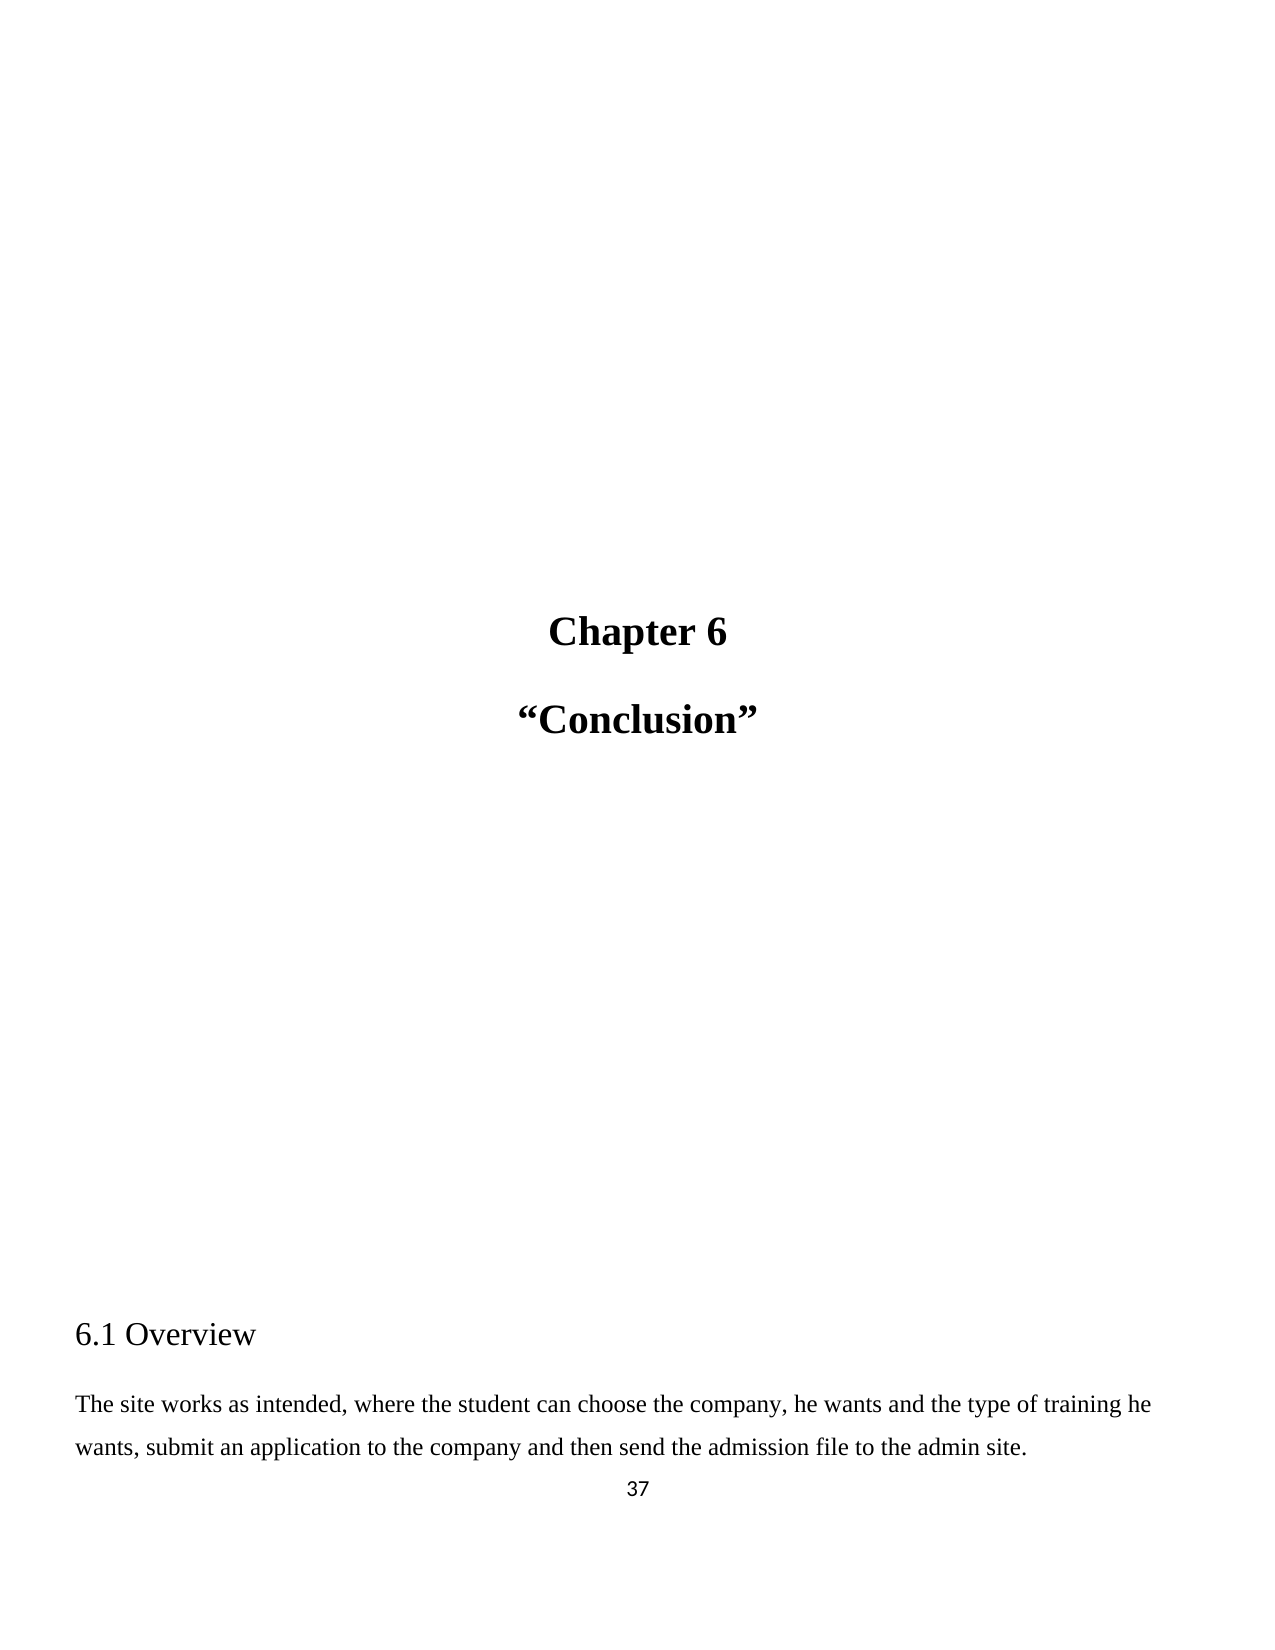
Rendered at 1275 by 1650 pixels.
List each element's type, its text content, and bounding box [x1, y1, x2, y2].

text “Conclusion” [75, 695, 1200, 743]
text Chapter 6 [75, 606, 1200, 654]
text The site works as intended, where the student can choose the company, he wants and the type of training he wants, submit an application to the company and then send the admission file to the admin site. [75, 1389, 1200, 1461]
text 6.1 Overview [75, 1314, 1200, 1353]
